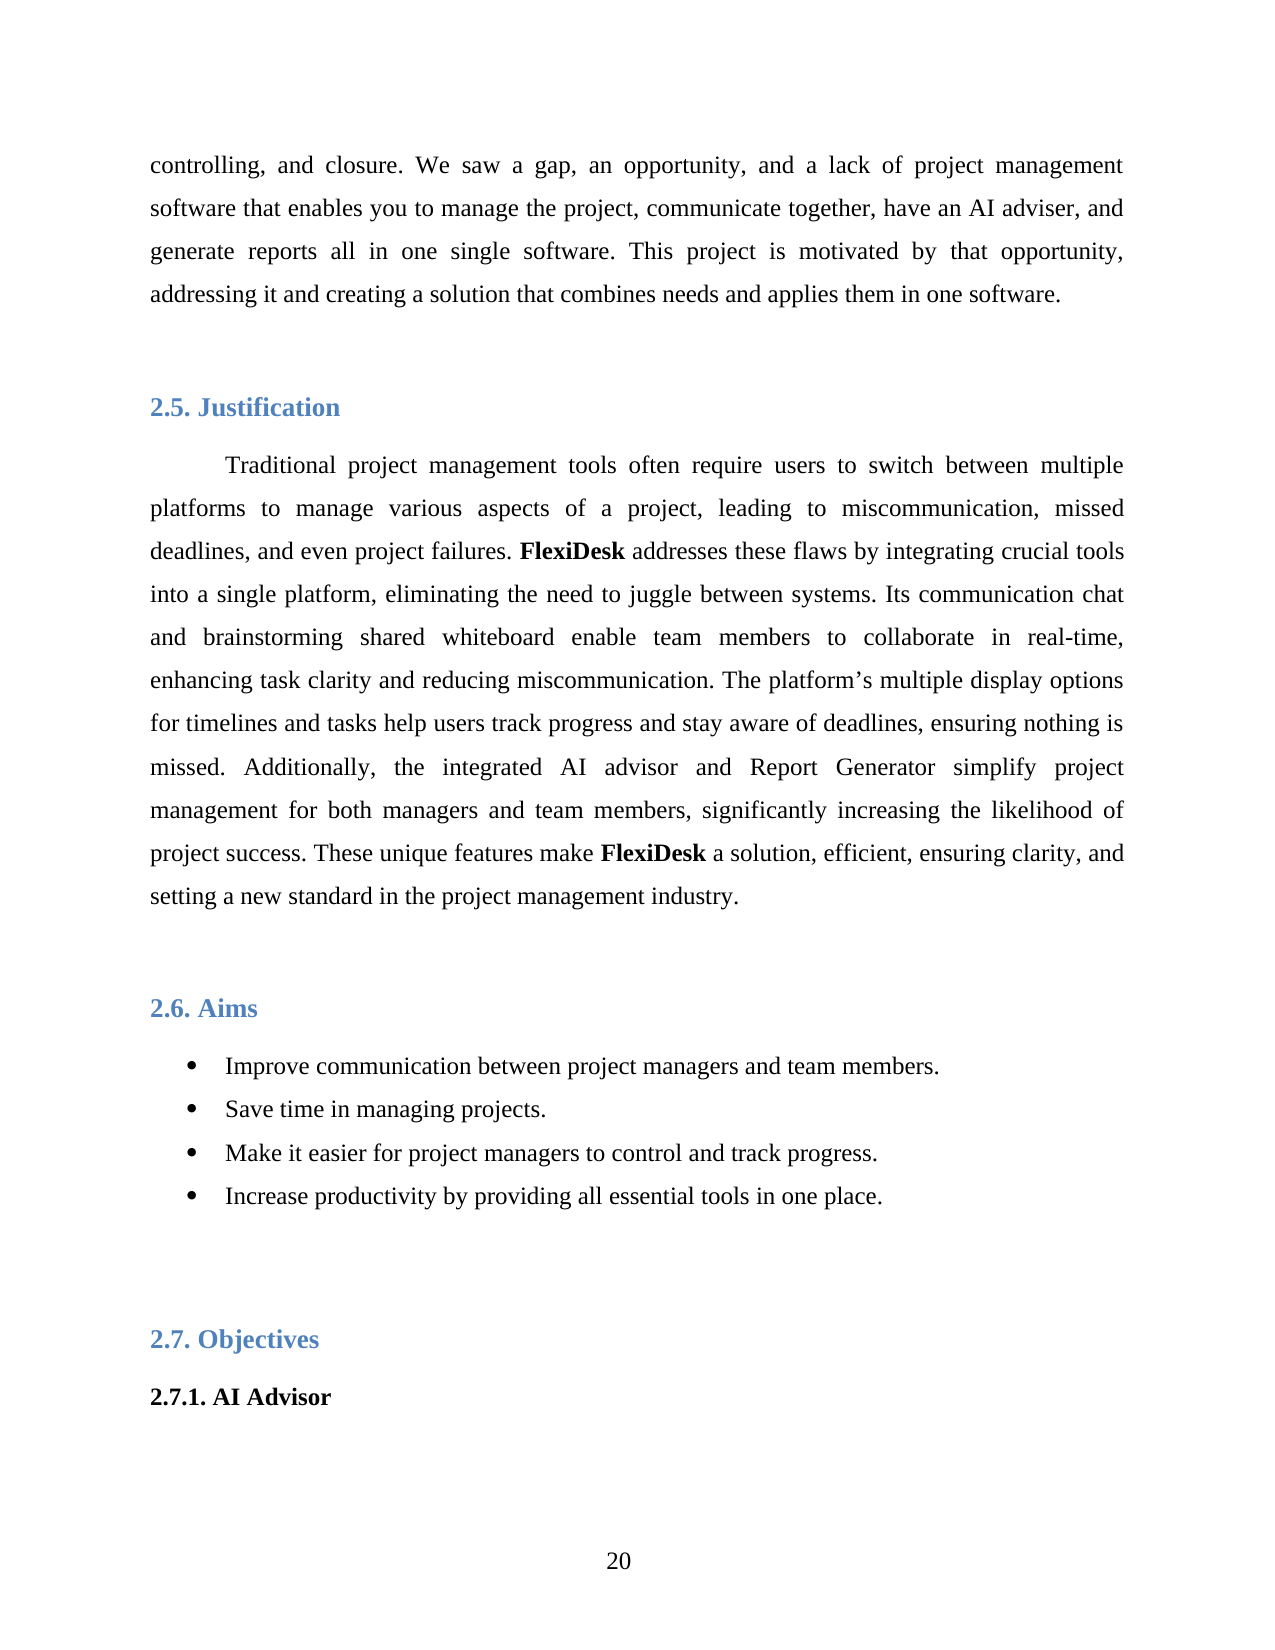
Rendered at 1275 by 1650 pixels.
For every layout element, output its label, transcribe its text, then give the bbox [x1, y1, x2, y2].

list Save time in managing projects. [187, 1094, 1125, 1123]
subtitle Objectives [150, 1323, 1125, 1354]
list Improve communication between project managers and team members. [187, 1051, 1125, 1080]
list Make it easier for project managers to control and track progress. [187, 1138, 1125, 1166]
subtitle Justification [150, 391, 1125, 422]
subtitle Aims [150, 992, 1125, 1023]
list Increase productivity by providing all essential tools in one place. [187, 1181, 1125, 1209]
subtitle AI Advisor [150, 1382, 1125, 1411]
text Traditional project management tools often require users to switch between multiple platforms to manage various aspects of a project, leading to miscommunication, missed deadlines, and even project failures. FlexiDesk addresses these flaws by integrating crucial tools into a single platform, eliminating the need to juggle between systems. Its communication chat and brainstorming shared whiteboard enable team members to collaborate in real-time, enhancing task clarity and reducing miscommunication. The platform’s multiple display options for timelines and tasks help users track progress and stay aware of deadlines, ensuring nothing is missed. Additionally, the integrated AI advisor and Report Generator simplify project management for both managers and team members, significantly increasing the likelihood of project success. These unique features make FlexiDesk a solution, efficient, ensuring clarity, and setting a new standard in the project management industry. [150, 450, 1125, 910]
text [150, 150, 1125, 308]
